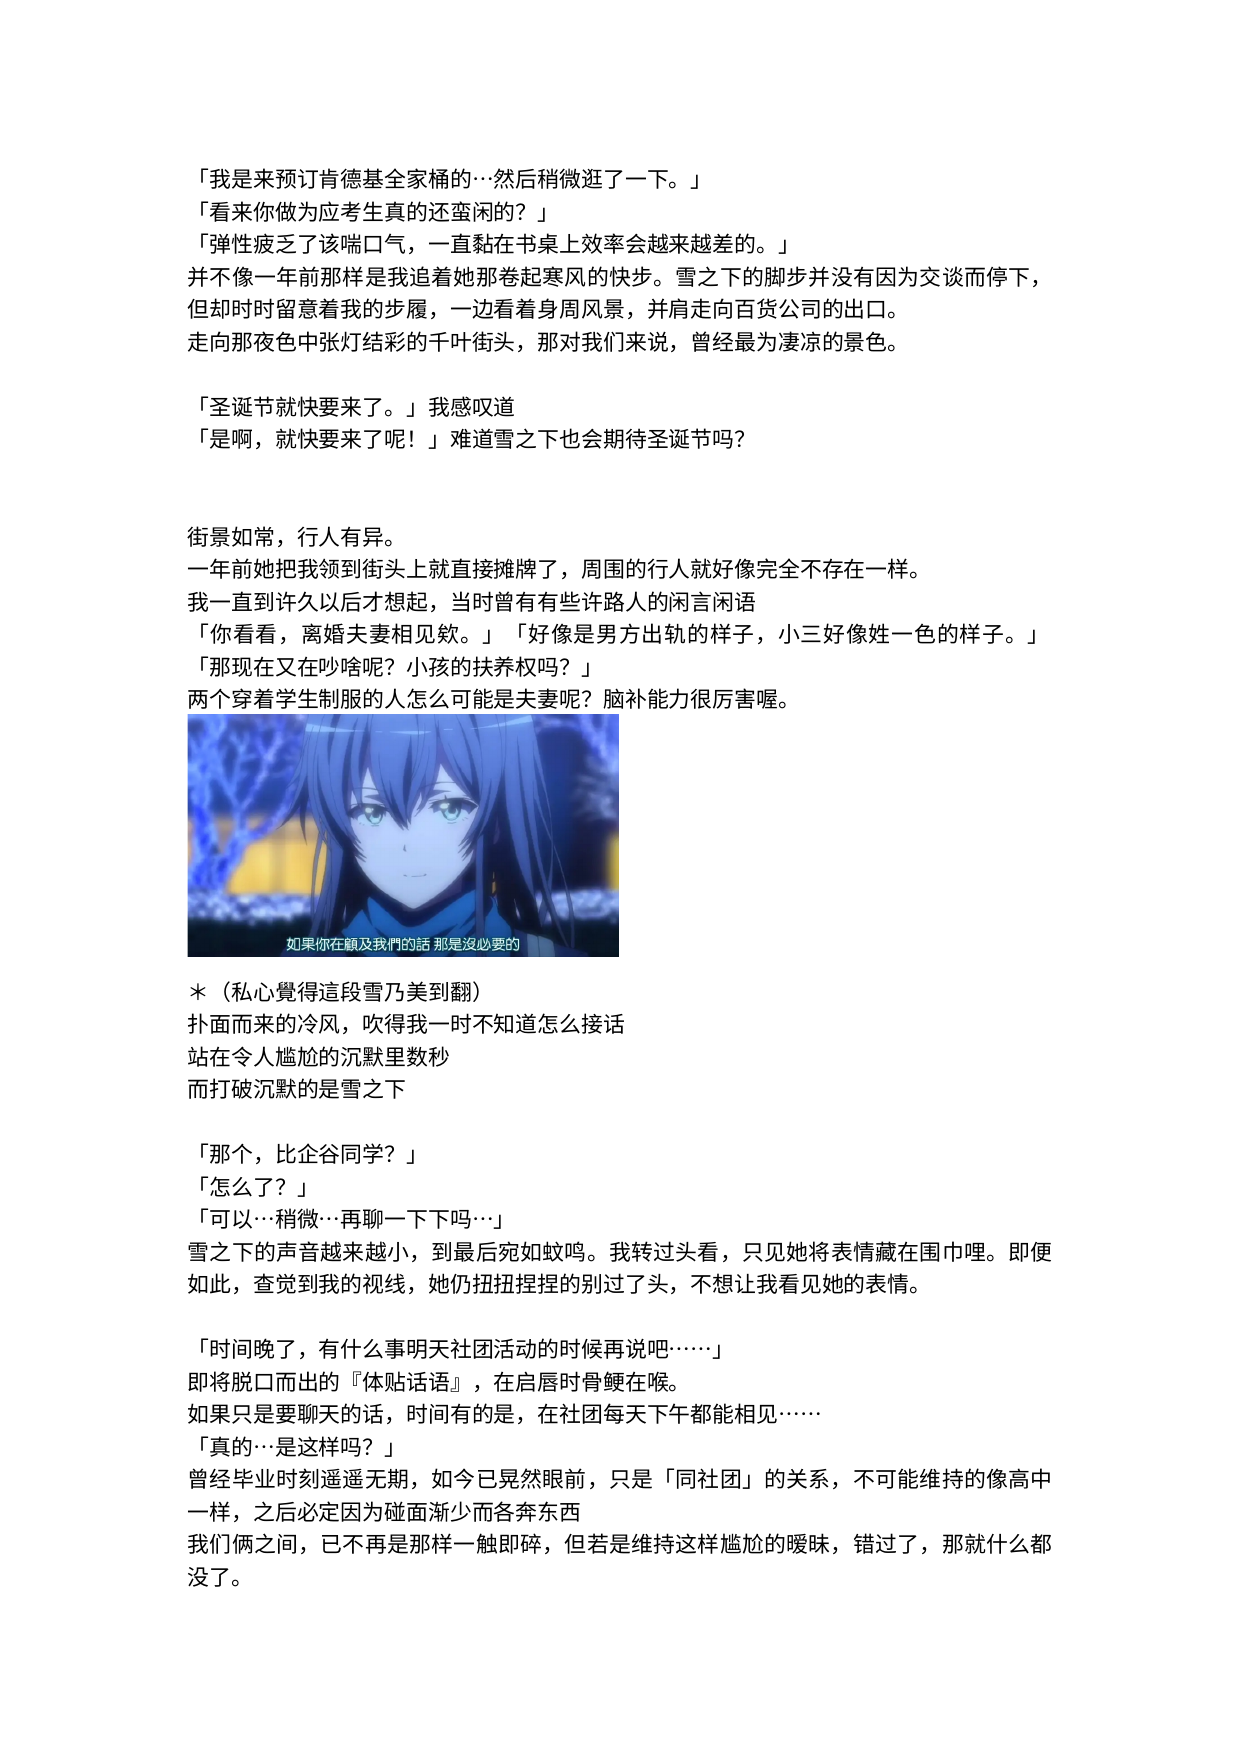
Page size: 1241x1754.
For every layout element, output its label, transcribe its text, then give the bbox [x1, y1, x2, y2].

text 两个穿着学生制服的人怎么可能是夫妻呢？脑补能力很厉害喔。 [187, 682, 1053, 714]
text 「是啊，就快要来了呢！」难道雪之下也会期待圣诞节吗？ [187, 422, 1053, 454]
text 「你看看，离婚夫妻相见欸。」「好像是男方出轨的样子，小三好像姓一色的样子。」「那现在又在吵啥呢？小孩的扶养权吗？」 [187, 617, 1053, 682]
text 「真的…是这样吗？」 [187, 1429, 1053, 1462]
text 即将脱口而出的『体贴话语』，在启唇时骨鲠在喉。 [187, 1364, 1053, 1397]
text 站在令人尴尬的沉默里数秒 [187, 1039, 1053, 1072]
picture [187, 714, 619, 957]
text 我们俩之间，已不再是那样一触即碎，但若是维持这样尴尬的暧昧，错过了，那就什么都没了。 [187, 1527, 1053, 1592]
text 「时间晚了，有什么事明天社团活动的时候再说吧……」 [187, 1332, 1053, 1364]
text 并不像一年前那样是我追着她那卷起寒风的快步。雪之下的脚步并没有因为交谈而停下，但却时时留意着我的步履，一边看着身周风景，并肩走向百货公司的出口。 [187, 259, 1053, 324]
text 而打破沉默的是雪之下 [187, 1072, 1053, 1104]
text 如果只是要聊天的话，时间有的是，在社团每天下午都能相见…… [187, 1397, 1053, 1429]
text 「圣诞节就快要来了。」我感叹道 [187, 389, 1053, 422]
text 走向那夜色中张灯结彩的千叶街头，那对我们来说，曾经最为凄凉的景色。 [187, 324, 1053, 357]
text 「可以…稍微…再聊一下下吗…」 [187, 1202, 1053, 1234]
text 曾经毕业时刻遥遥无期，如今已晃然眼前，只是「同社团」的关系，不可能维持的像高中一样，之后必定因为碰面渐少而各奔东西 [187, 1462, 1053, 1527]
text 扑面而来的冷风，吹得我一时不知道怎么接话 [187, 1007, 1053, 1039]
text 「我是来预订肯德基全家桶的…然后稍微逛了一下。」 [187, 162, 1053, 194]
text ＊（私心覺得這段雪乃美到翻） [187, 974, 1053, 1007]
text 「看来你做为应考生真的还蛮闲的？」 [187, 194, 1053, 227]
text 「弹性疲乏了该喘口气，一直黏在书桌上效率会越来越差的。」 [187, 227, 1053, 259]
text 一年前她把我领到街头上就直接摊牌了，周围的行人就好像完全不存在一样。 [187, 552, 1053, 584]
text 「那个，比企谷同学？」 [187, 1137, 1053, 1169]
text 雪之下的声音越来越小，到最后宛如蚊鸣。我转过头看，只见她将表情藏在围巾哩。即便如此，查觉到我的视线，她仍扭扭捏捏的别过了头，不想让我看见她的表情。 [187, 1234, 1053, 1299]
text 「怎么了？」 [187, 1169, 1053, 1202]
text 我一直到许久以后才想起，当时曾有有些许路人的闲言闲语 [187, 584, 1053, 617]
text 街景如常，行人有异。 [187, 519, 1053, 552]
